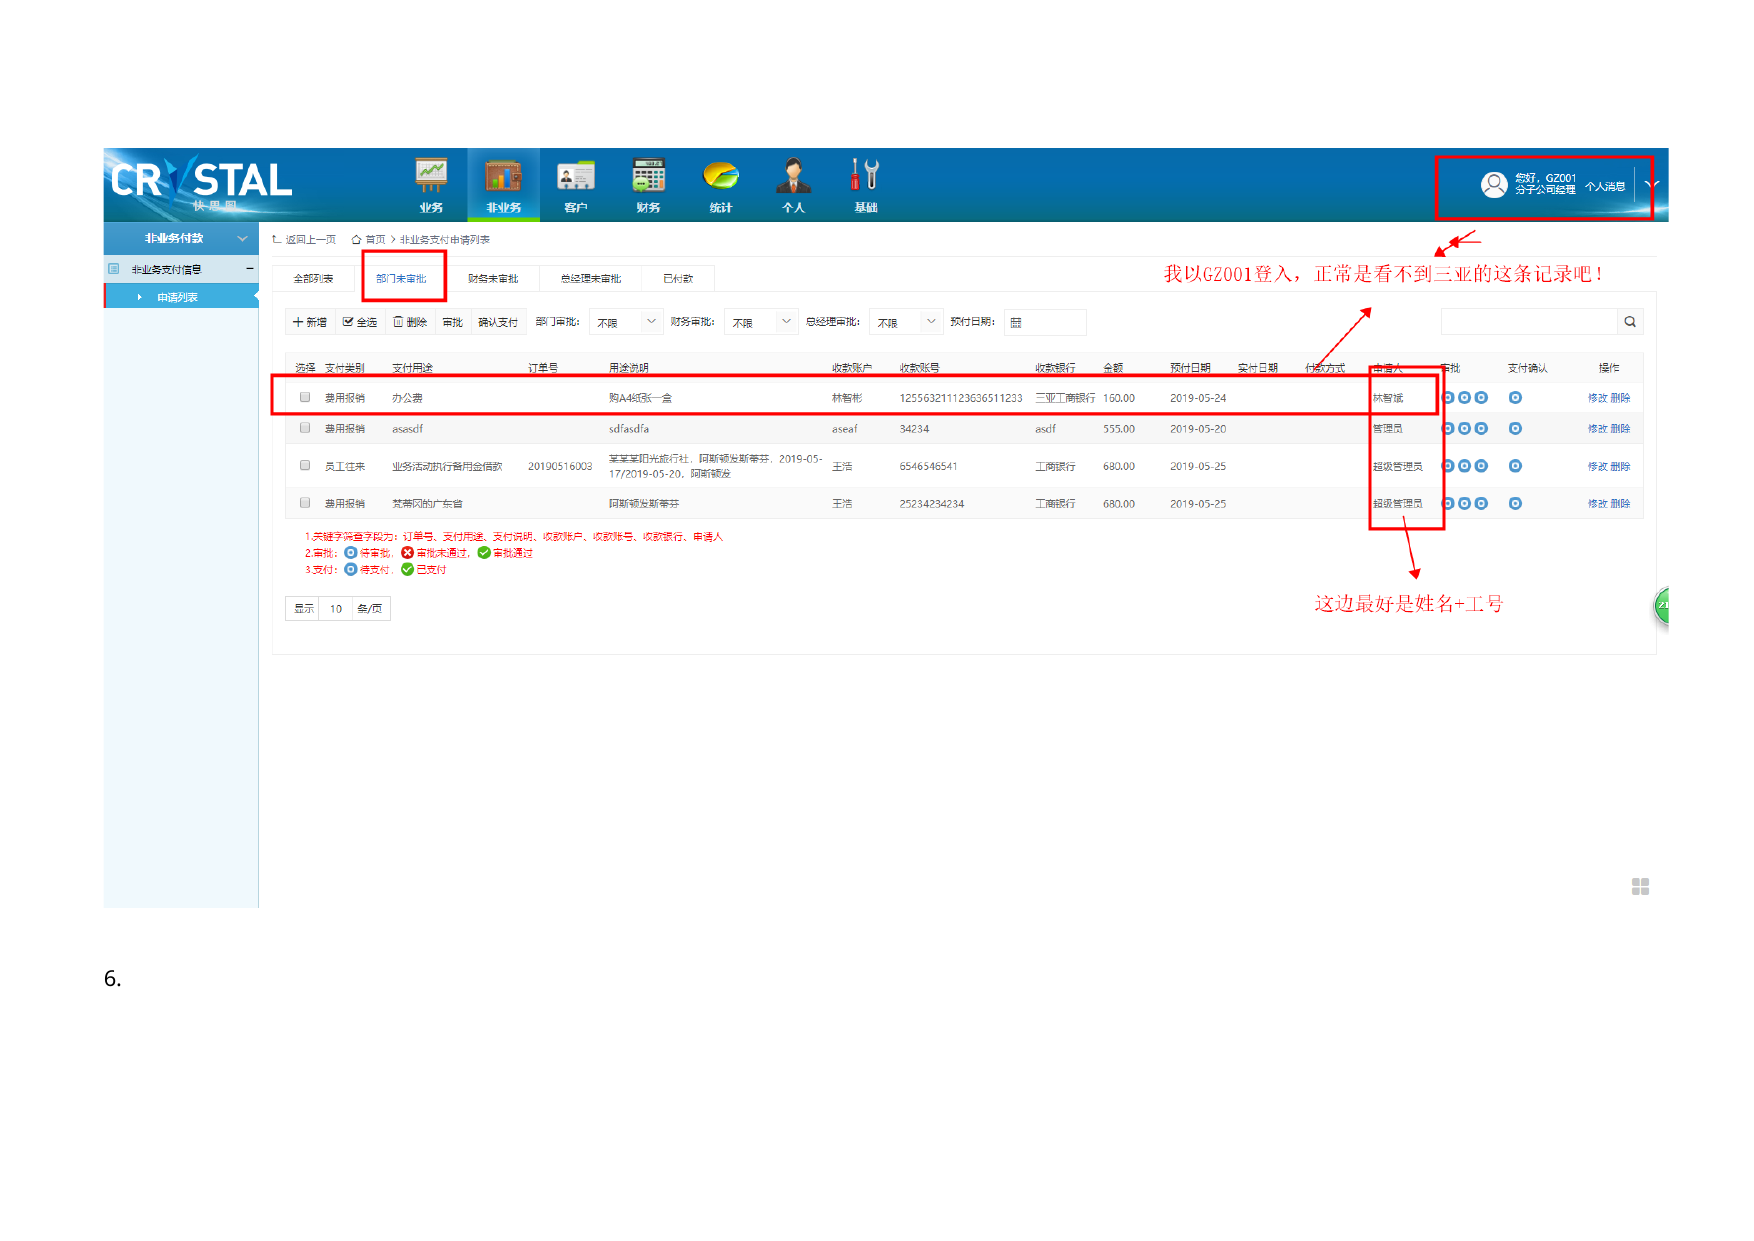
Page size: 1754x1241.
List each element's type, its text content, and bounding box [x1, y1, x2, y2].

picture [103, 148, 1669, 908]
text 6. [103, 961, 1668, 994]
